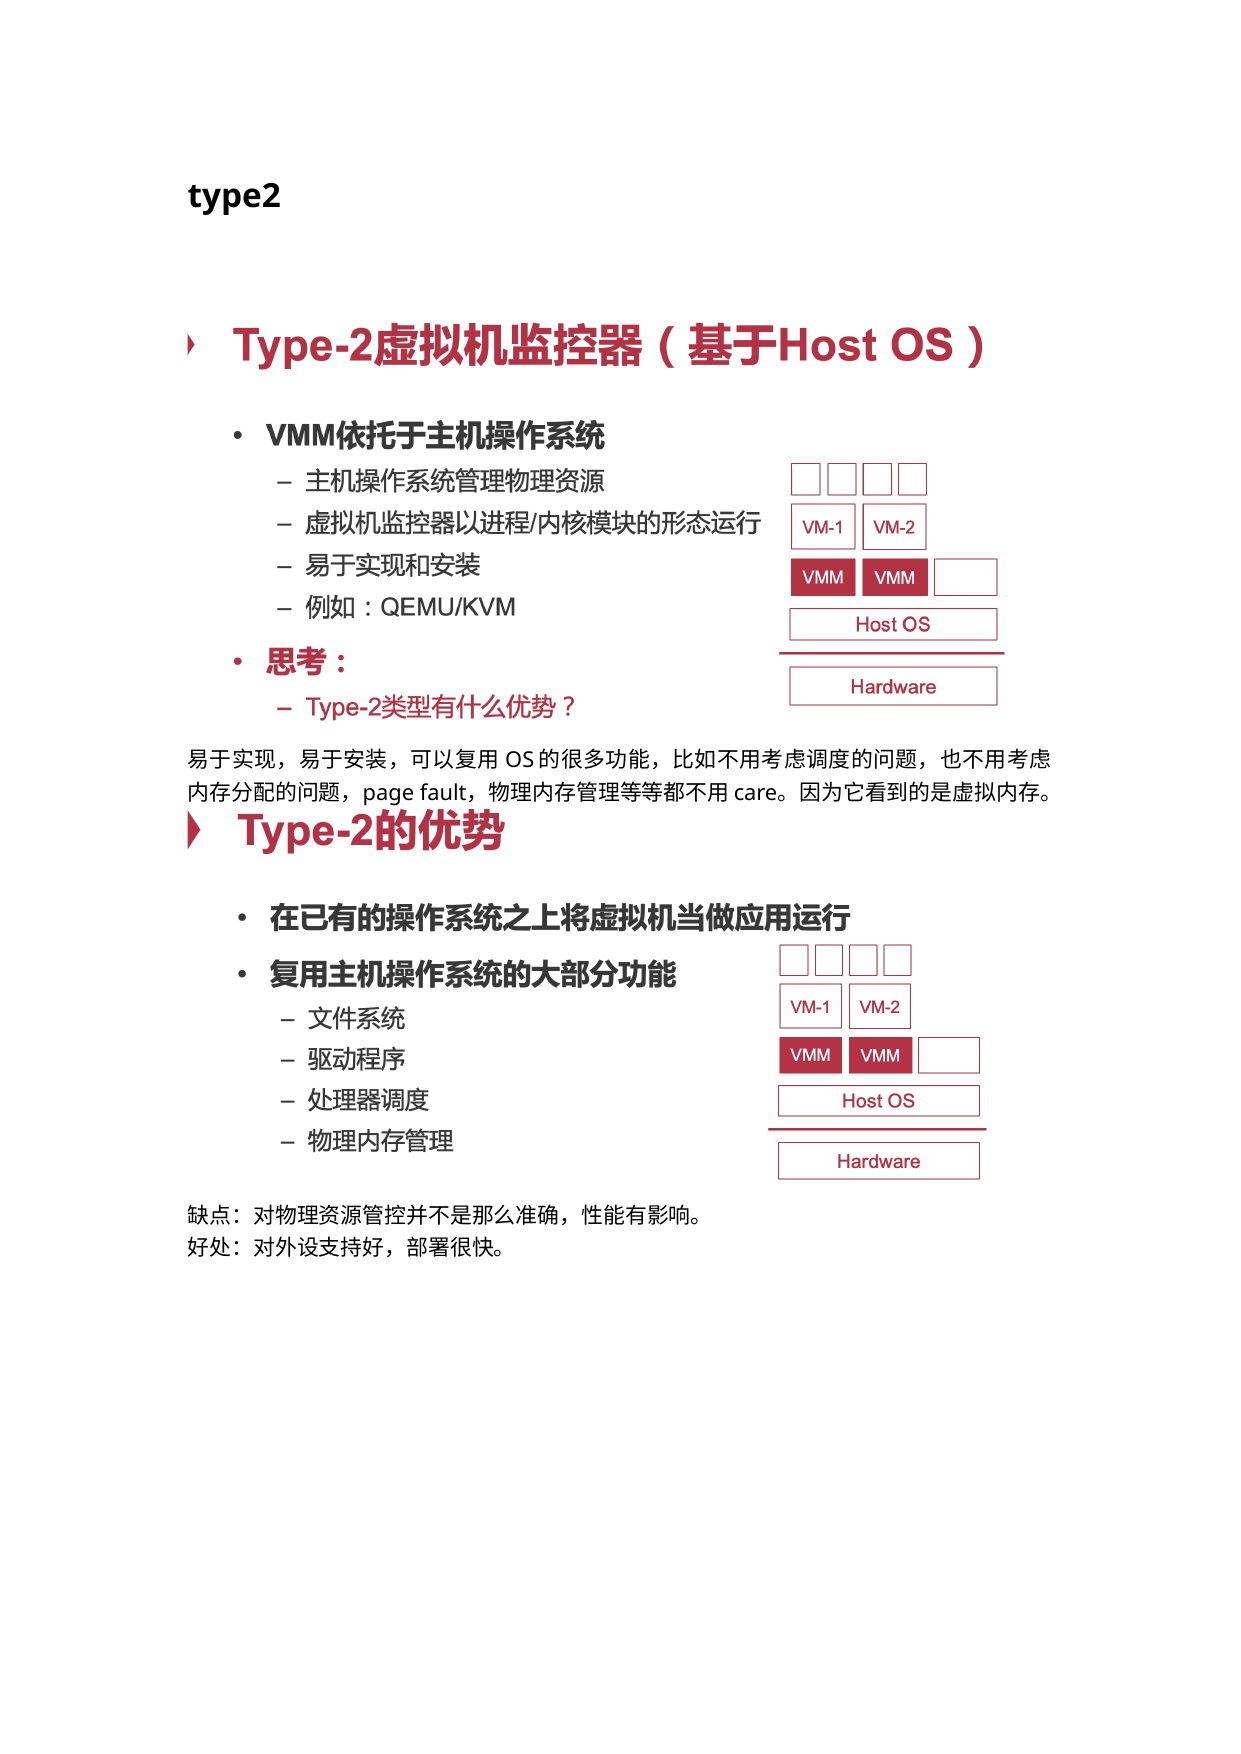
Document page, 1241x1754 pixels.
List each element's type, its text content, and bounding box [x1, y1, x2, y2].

subtitle type2 [187, 162, 1053, 227]
picture [187, 319, 1053, 734]
text 缺点：对物理资源管控并不是那么准确，性能有影响。 [187, 1197, 1053, 1230]
picture [187, 807, 1053, 1190]
text 好处：对外设支持好，部署很快。 [187, 1230, 1053, 1262]
text 易于实现，易于安装，可以复用OS的很多功能，比如不用考虑调度的问题，也不用考虑内存分配的问题，page fault，物理内存管理等等都不用care。因为它看到的是虚拟内存。 [187, 742, 1053, 807]
